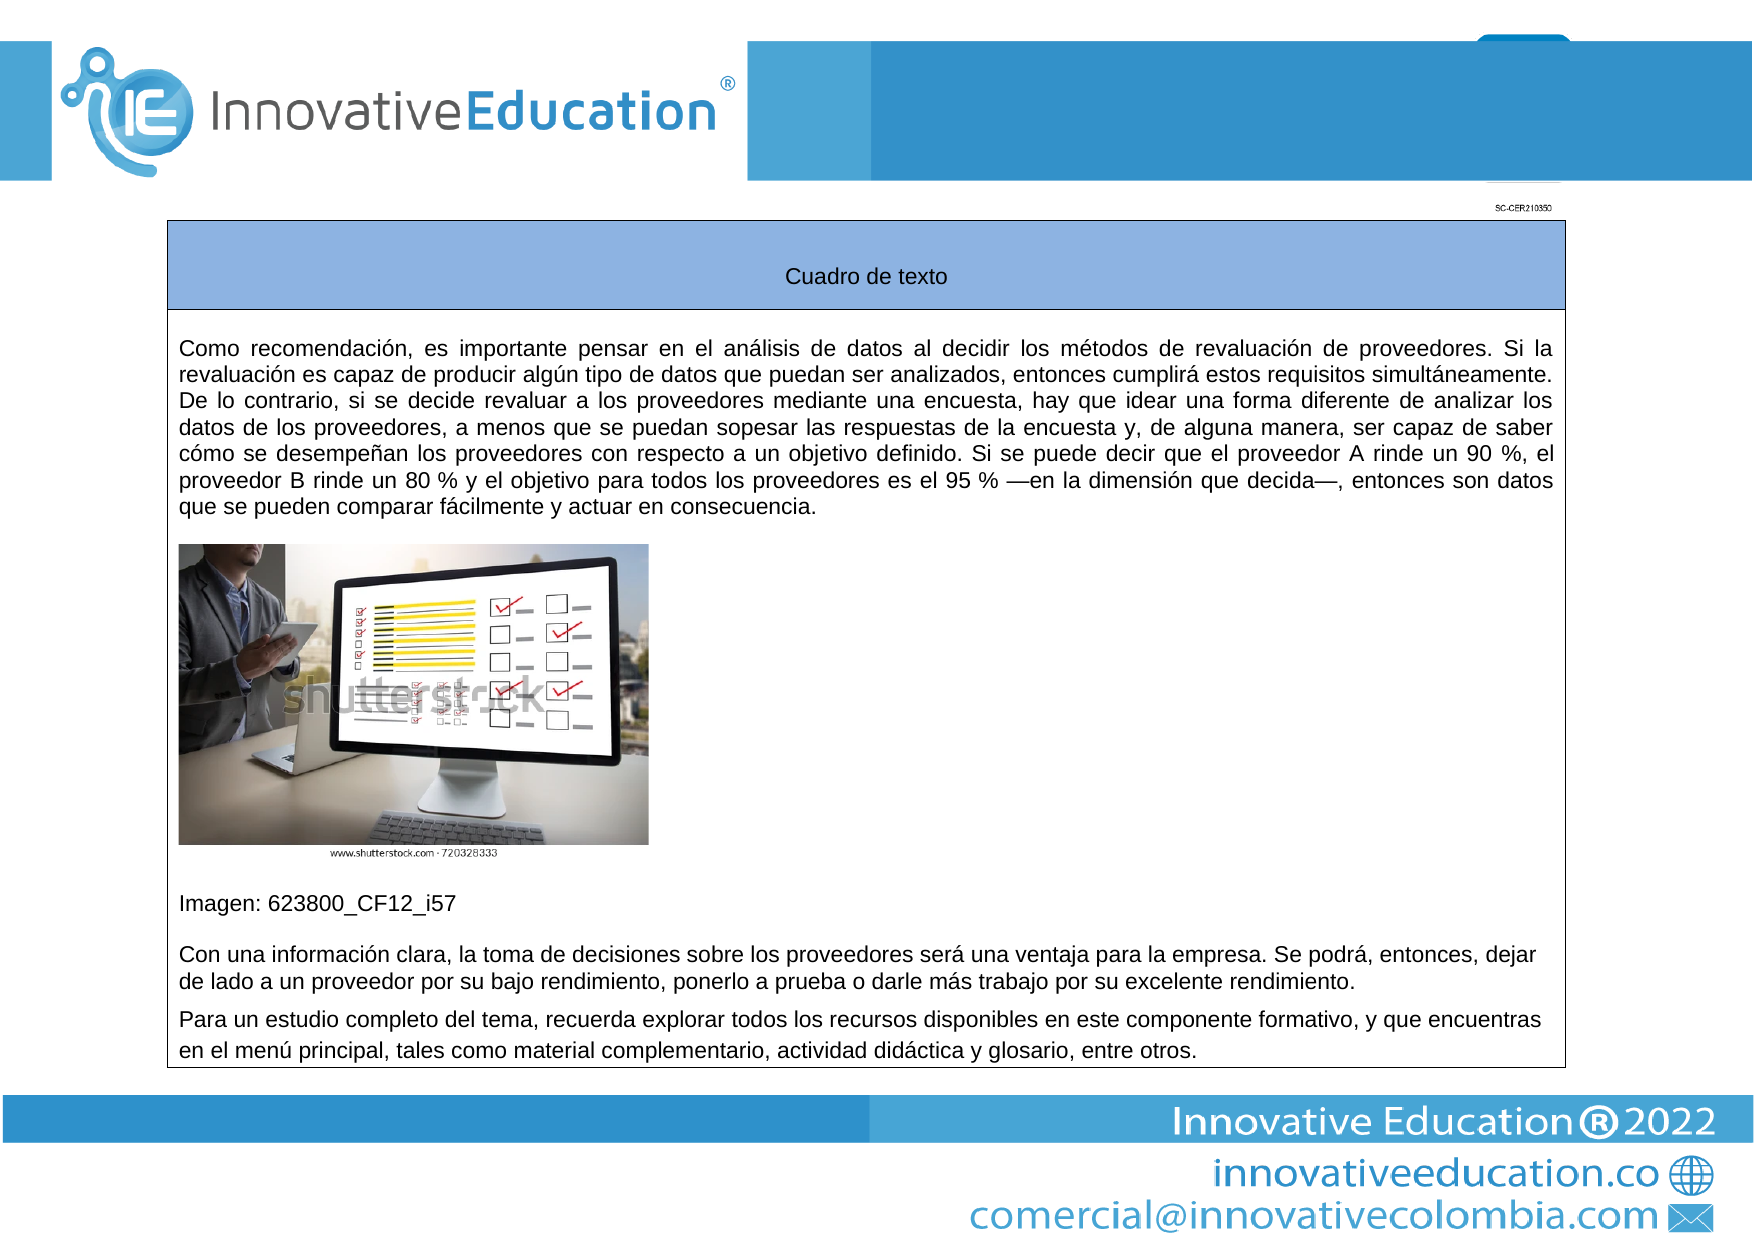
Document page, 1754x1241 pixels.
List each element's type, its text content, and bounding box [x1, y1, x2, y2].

table_cell Como recomendación, es importante pensar en el análisis de datos al decidir los métodos de revaluación de proveedores. Si la revaluación es capaz de producir algún tipo de datos que puedan ser analizados, entonces cumplirá estos requisitos simultáneamente. De lo contrario, si se decide revaluar a los proveedores mediante una encuesta, hay que idear una forma diferente de analizar los datos de los proveedores, a menos que se puedan sopesar las respuestas de la encuesta y, de alguna manera, ser capaz de saber cómo se desempeñan los proveedores con respecto a un objetivo definido. Si se puede decir que el proveedor A rinde un 90 %, el proveedor B rinde un 80 % y el objetivo para todos los proveedores es el 95 % —en la dimensión que decida—, entonces son datos que se pueden comparar fácilmente y actuar en consecuencia. Imagen: 623800_CF12_i57 Con una información clara, la toma de decisiones sobre los proveedores será una ventaja para la empresa. Se podrá, entonces, dejar de lado a un proveedor por su bajo rendimiento, ponerlo a prueba o darle más trabajo por su excelente rendimiento. Para un estudio completo del tema, recuerda explorar todos los recursos disponibles en este componente formativo, y que encuentras en el menú principal, tales como material complementario, actividad didáctica y glosario, entre otros. [168, 310, 1565, 1067]
picture [0, 28, 1752, 214]
table_header Cuadro de texto [168, 221, 1565, 309]
picture [2, 1093, 1754, 1239]
picture [178, 544, 649, 860]
